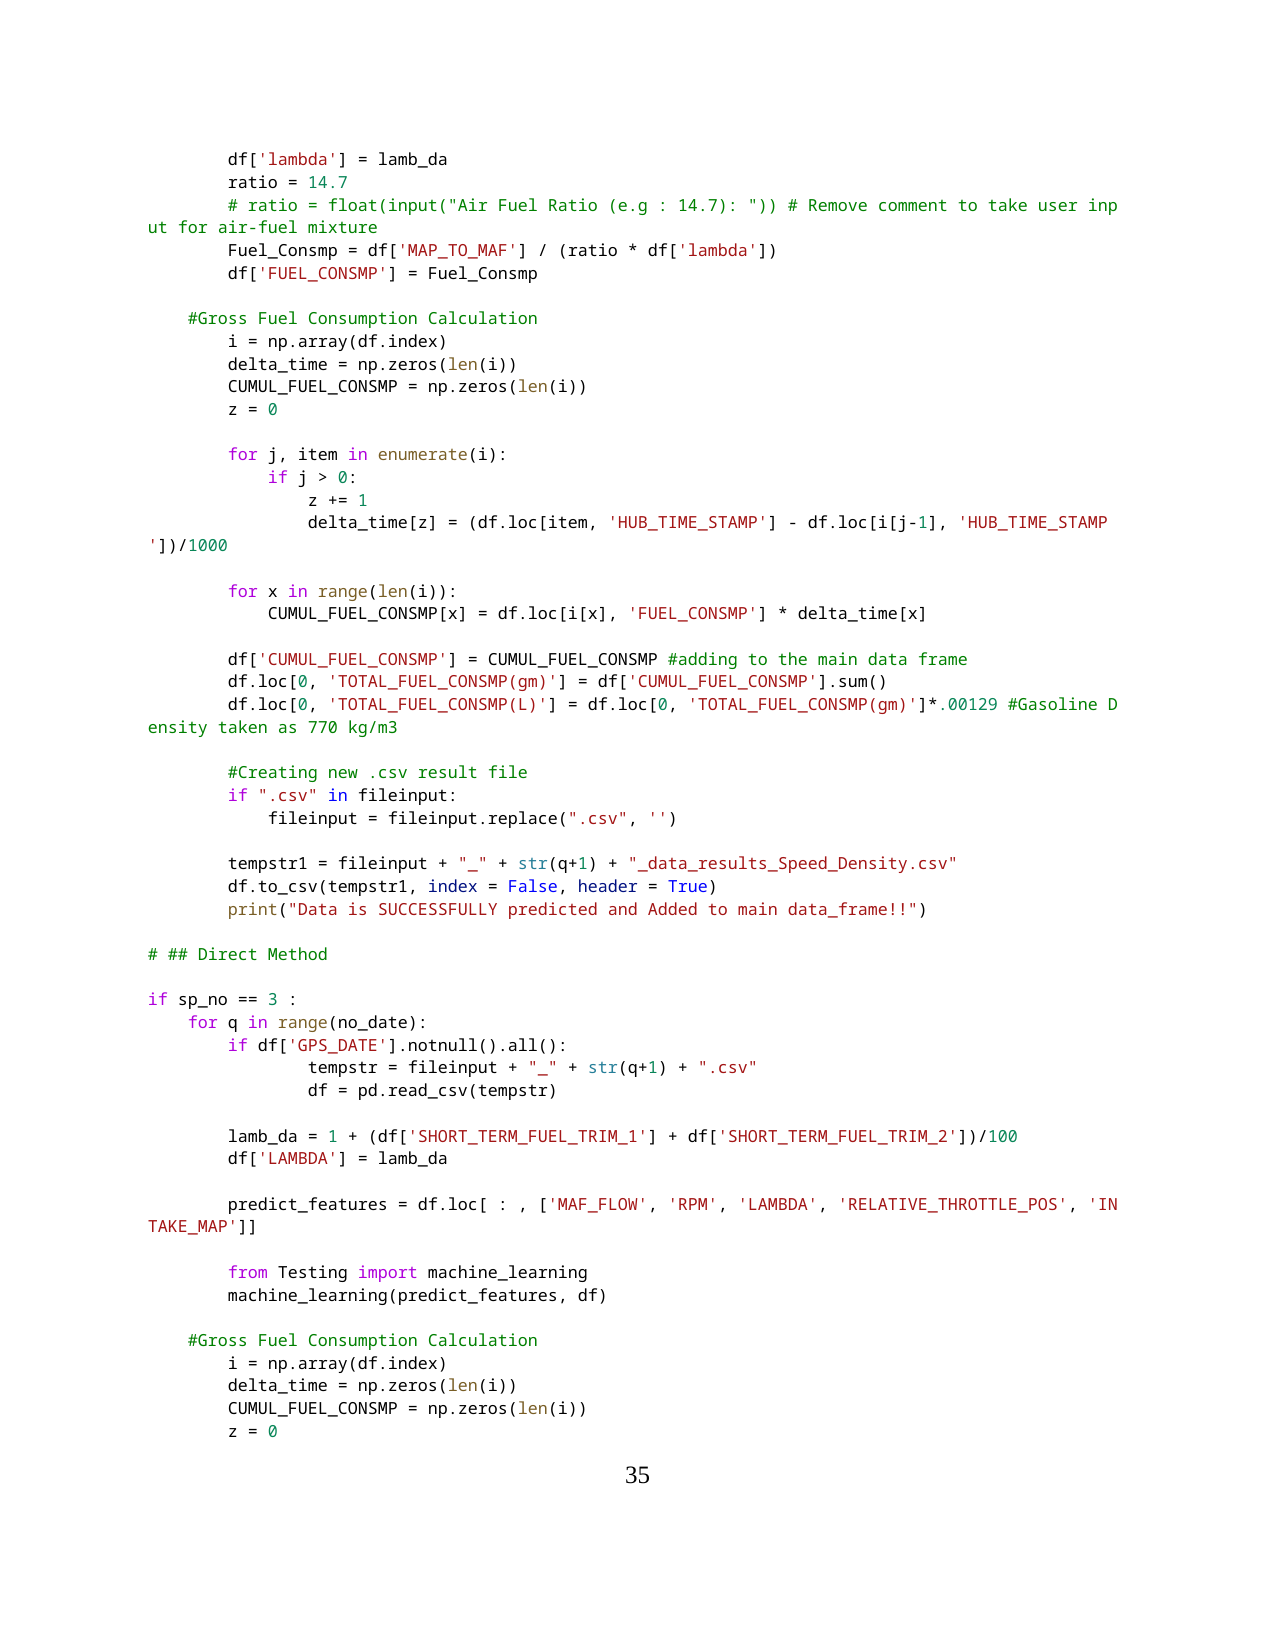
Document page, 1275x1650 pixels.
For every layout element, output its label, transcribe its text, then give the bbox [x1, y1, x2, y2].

text Fuel_Consmp = df['MAP_TO_MAF'] / (ratio * df['lambda']) [148, 238, 1127, 261]
text if sp_no == 3 : [148, 988, 1127, 1011]
text if j > 0: [148, 466, 1127, 488]
text lamb_da = 1 + (df['SHORT_TERM_FUEL_TRIM_1'] + df['SHORT_TERM_FUEL_TRIM_2'])/100 [148, 1124, 1127, 1147]
text z += 1 [148, 488, 1127, 511]
text z = 0 [148, 1419, 1127, 1442]
text if ".csv" in fileinput: [148, 783, 1127, 806]
text tempstr = fileinput + "_" + str(q+1) + ".csv" [148, 1056, 1127, 1079]
text machine_learning(predict_features, df) [148, 1283, 1127, 1306]
text df['lambda'] = lamb_da [148, 148, 1127, 170]
text # ## Direct Method [148, 942, 1127, 965]
text delta_time = np.zeros(len(i)) [148, 1374, 1127, 1397]
text df['FUEL_CONSMP'] = Fuel_Consmp [148, 261, 1127, 284]
text print("Data is SUCCESSFULLY predicted and Added to main data_frame!!") [148, 897, 1127, 920]
text ratio = 14.7 [148, 170, 1127, 193]
text z = 0 [148, 397, 1127, 420]
text delta_time = np.zeros(len(i)) [148, 352, 1127, 375]
text #Gross Fuel Consumption Calculation [148, 307, 1127, 329]
text for q in range(no_date): [148, 1011, 1127, 1033]
text #Gross Fuel Consumption Calculation [148, 1328, 1127, 1351]
text CUMUL_FUEL_CONSMP = np.zeros(len(i)) [148, 375, 1127, 397]
text df = pd.read_csv(tempstr) [148, 1079, 1127, 1101]
text for j, item in enumerate(i): [148, 443, 1127, 466]
text for x in range(len(i)): [148, 579, 1127, 602]
text tempstr1 = fileinput + "_" + str(q+1) + "_data_results_Speed_Density.csv" [148, 852, 1127, 874]
text df.loc[0, 'TOTAL_FUEL_CONSMP(L)'] = df.loc[0, 'TOTAL_FUEL_CONSMP(gm)']*.00129 #Gasoline Density taken as 770 kg/m3 [148, 693, 1127, 738]
text df['LAMBDA'] = lamb_da [148, 1147, 1127, 1169]
text from Testing import machine_learning [148, 1260, 1127, 1283]
text df.loc[0, 'TOTAL_FUEL_CONSMP(gm)'] = df['CUMUL_FUEL_CONSMP'].sum() [148, 670, 1127, 693]
text i = np.array(df.index) [148, 1351, 1127, 1374]
text CUMUL_FUEL_CONSMP[x] = df.loc[i[x], 'FUEL_CONSMP'] * delta_time[x] [148, 602, 1127, 624]
text df['CUMUL_FUEL_CONSMP'] = CUMUL_FUEL_CONSMP #adding to the main data frame [148, 647, 1127, 670]
text CUMUL_FUEL_CONSMP = np.zeros(len(i)) [148, 1397, 1127, 1419]
text # ratio = float(input("Air Fuel Ratio (e.g : 14.7): ")) # Remove comment to take user input for air-fuel mixture [148, 193, 1127, 238]
text df.to_csv(tempstr1, index = False, header = True) [148, 874, 1127, 897]
text delta_time[z] = (df.loc[item, 'HUB_TIME_STAMP'] - df.loc[i[j-1], 'HUB_TIME_STAMP'])/1000 [148, 511, 1127, 556]
text i = np.array(df.index) [148, 329, 1127, 352]
text fileinput = fileinput.replace(".csv", '') [148, 806, 1127, 829]
text predict_features = df.loc[ : , ['MAF_FLOW', 'RPM', 'LAMBDA', 'RELATIVE_THROTTLE_POS', 'INTAKE_MAP']] [148, 1192, 1127, 1238]
text if df['GPS_DATE'].notnull().all(): [148, 1033, 1127, 1056]
text #Creating new .csv result file [148, 761, 1127, 783]
